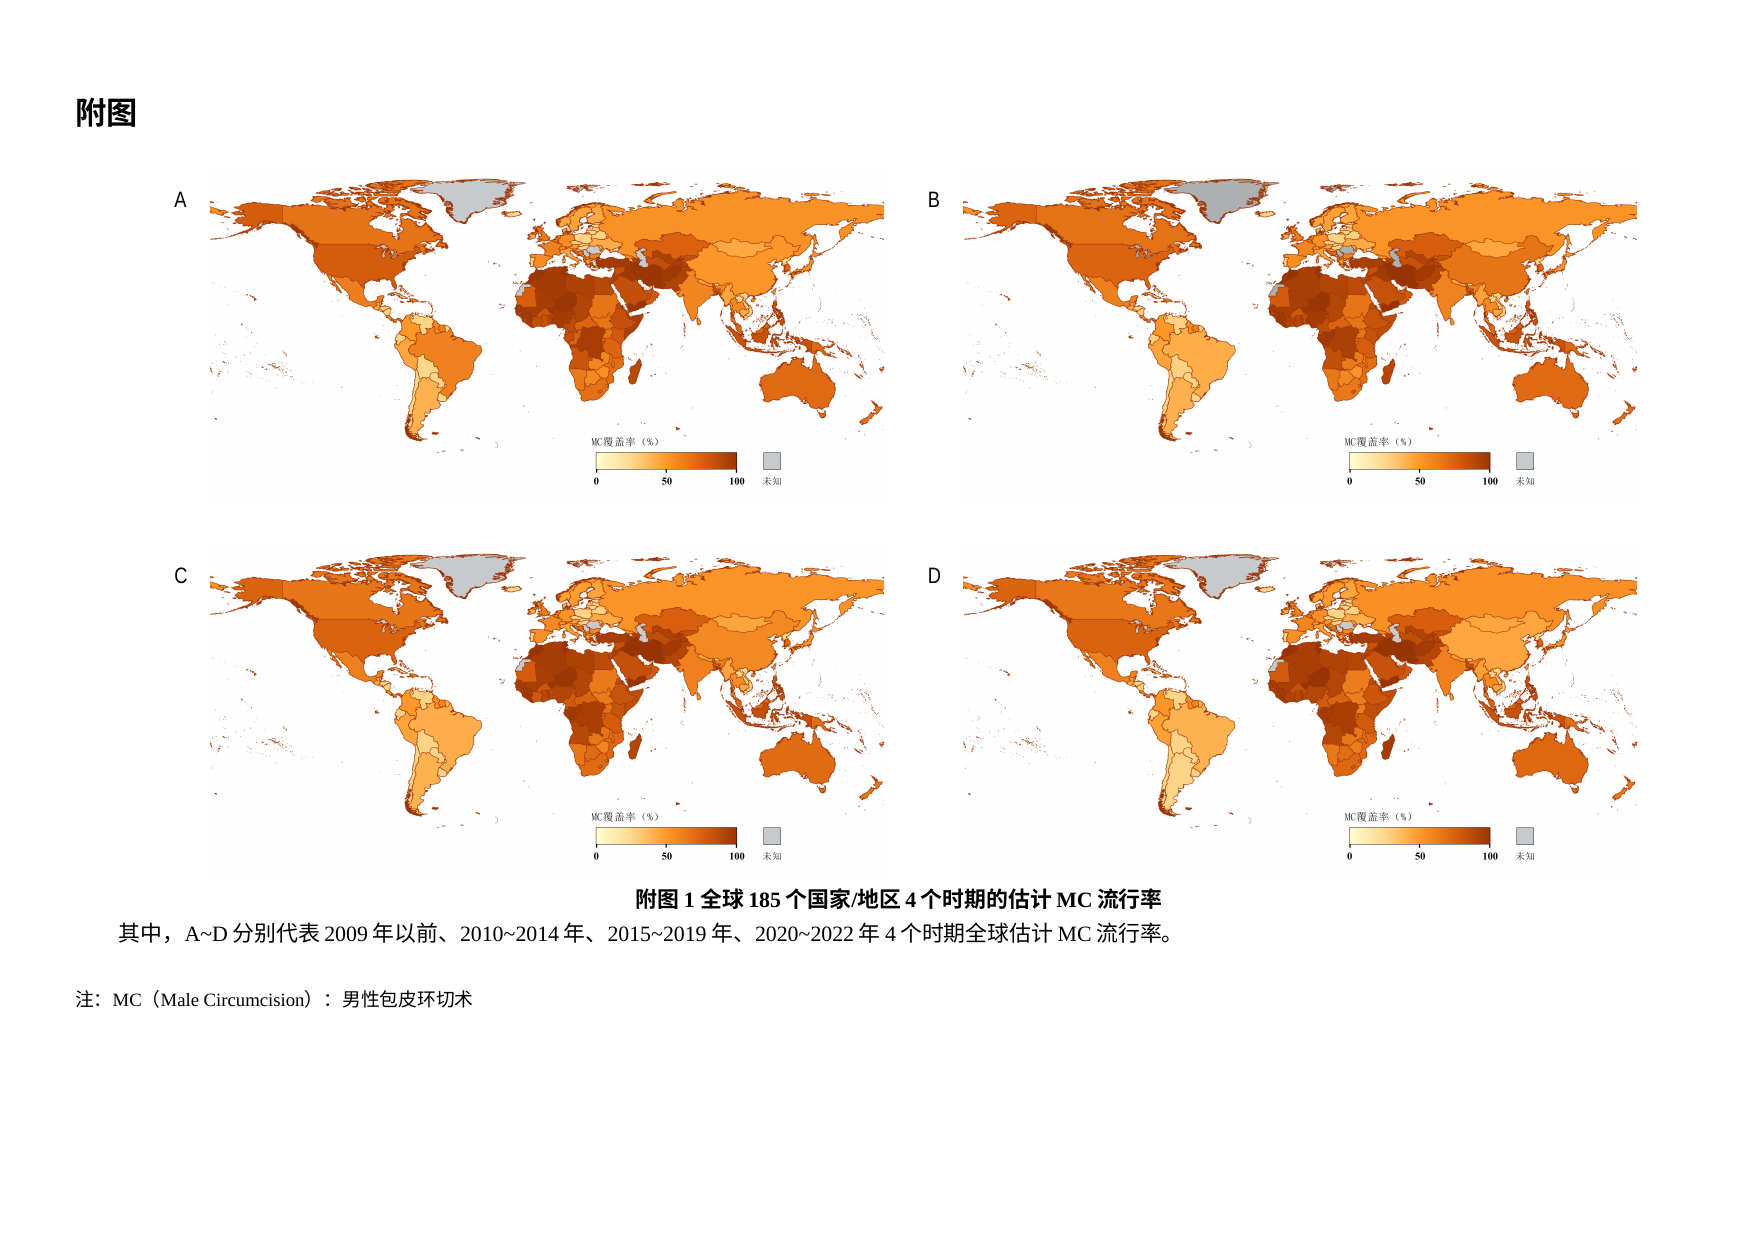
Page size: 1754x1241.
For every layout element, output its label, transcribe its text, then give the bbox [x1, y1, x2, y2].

subtitle 附图 [75, 77, 1679, 145]
text 其中，A~D分别代表2009年以前、2010~2014年、2015~2019年、2020~2022年4个时期全球估计MC流行率。 [75, 914, 1679, 948]
text 附图1 全球185个国家/地区4个时期的估计MC流行率 [75, 880, 1679, 914]
text 注：MC（Male Circumcision）：男性包皮环切术 [75, 981, 1679, 1015]
